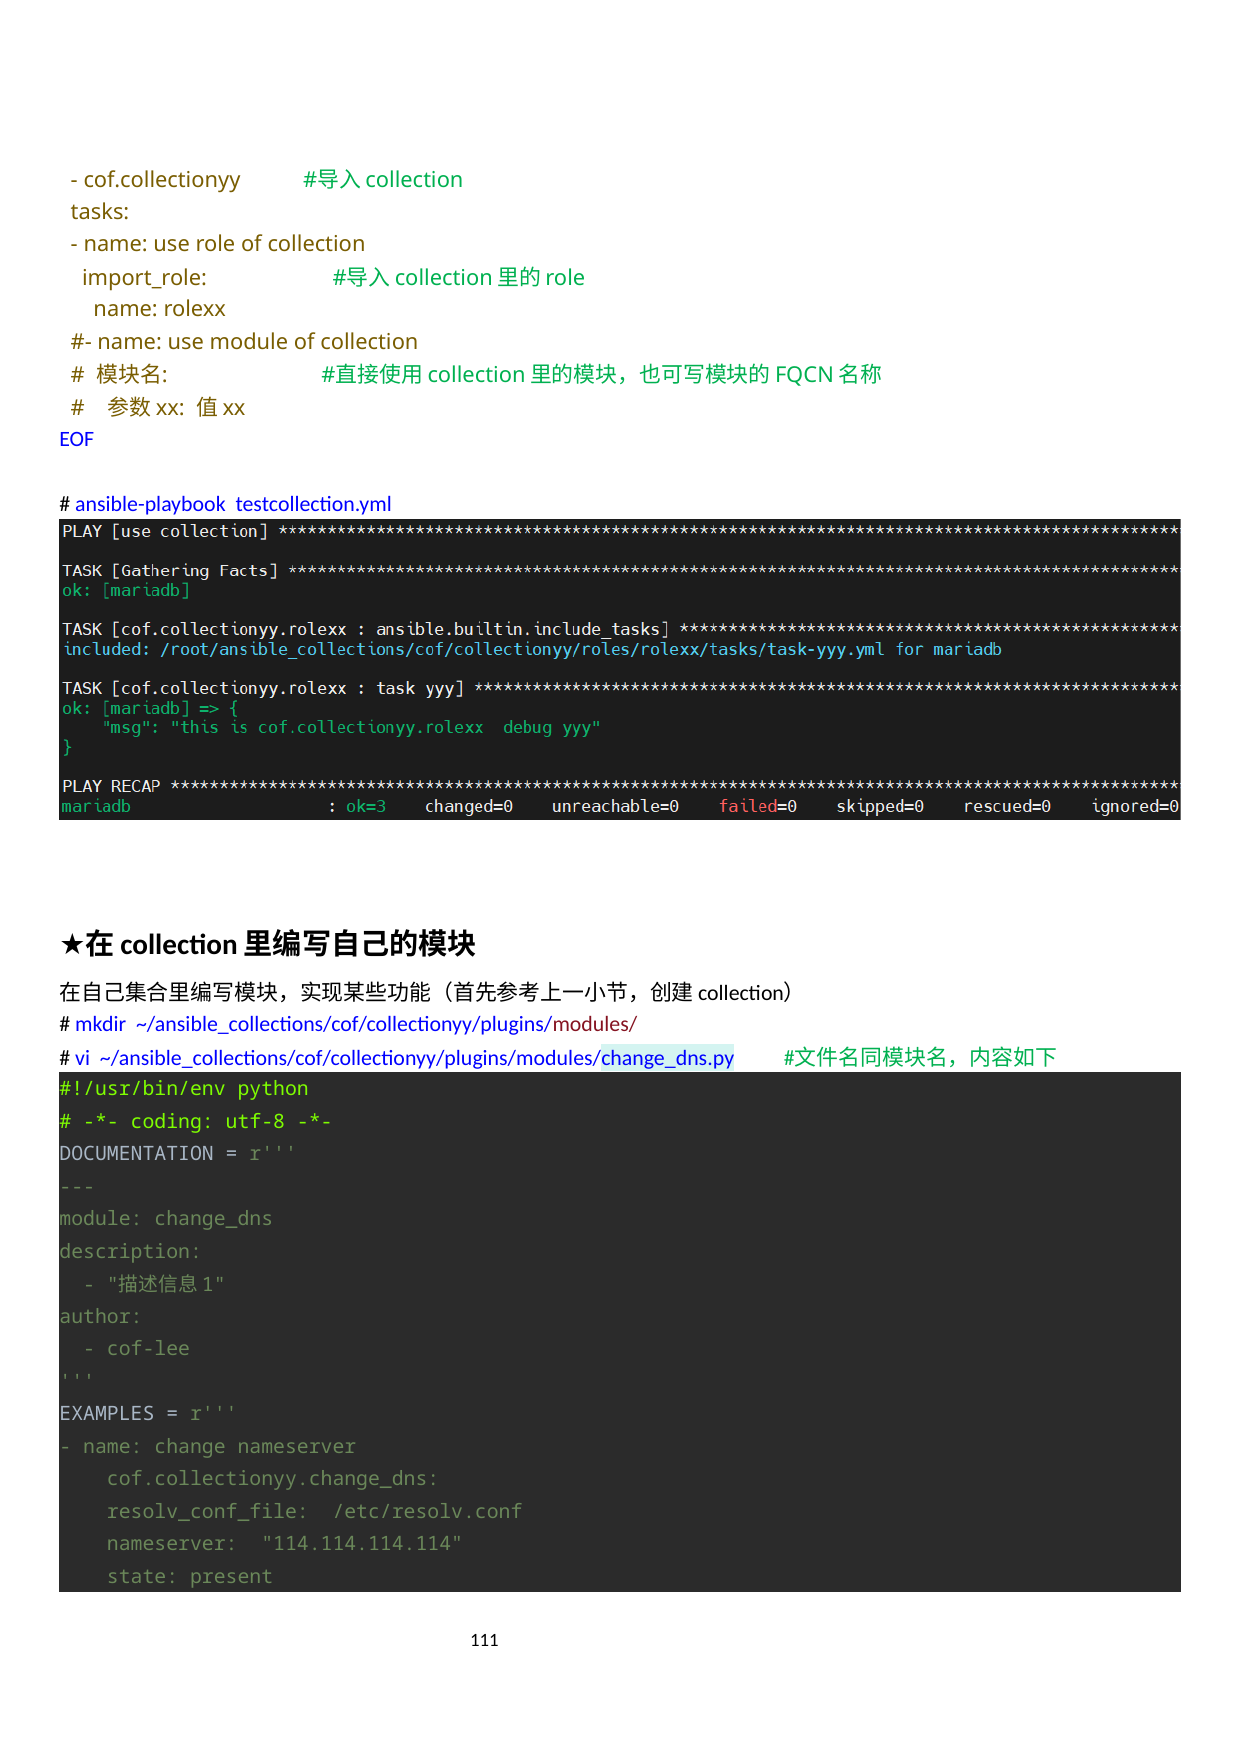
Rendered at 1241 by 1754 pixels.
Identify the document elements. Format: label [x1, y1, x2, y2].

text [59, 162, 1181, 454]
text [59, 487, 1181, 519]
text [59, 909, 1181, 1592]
picture [59, 519, 1181, 820]
